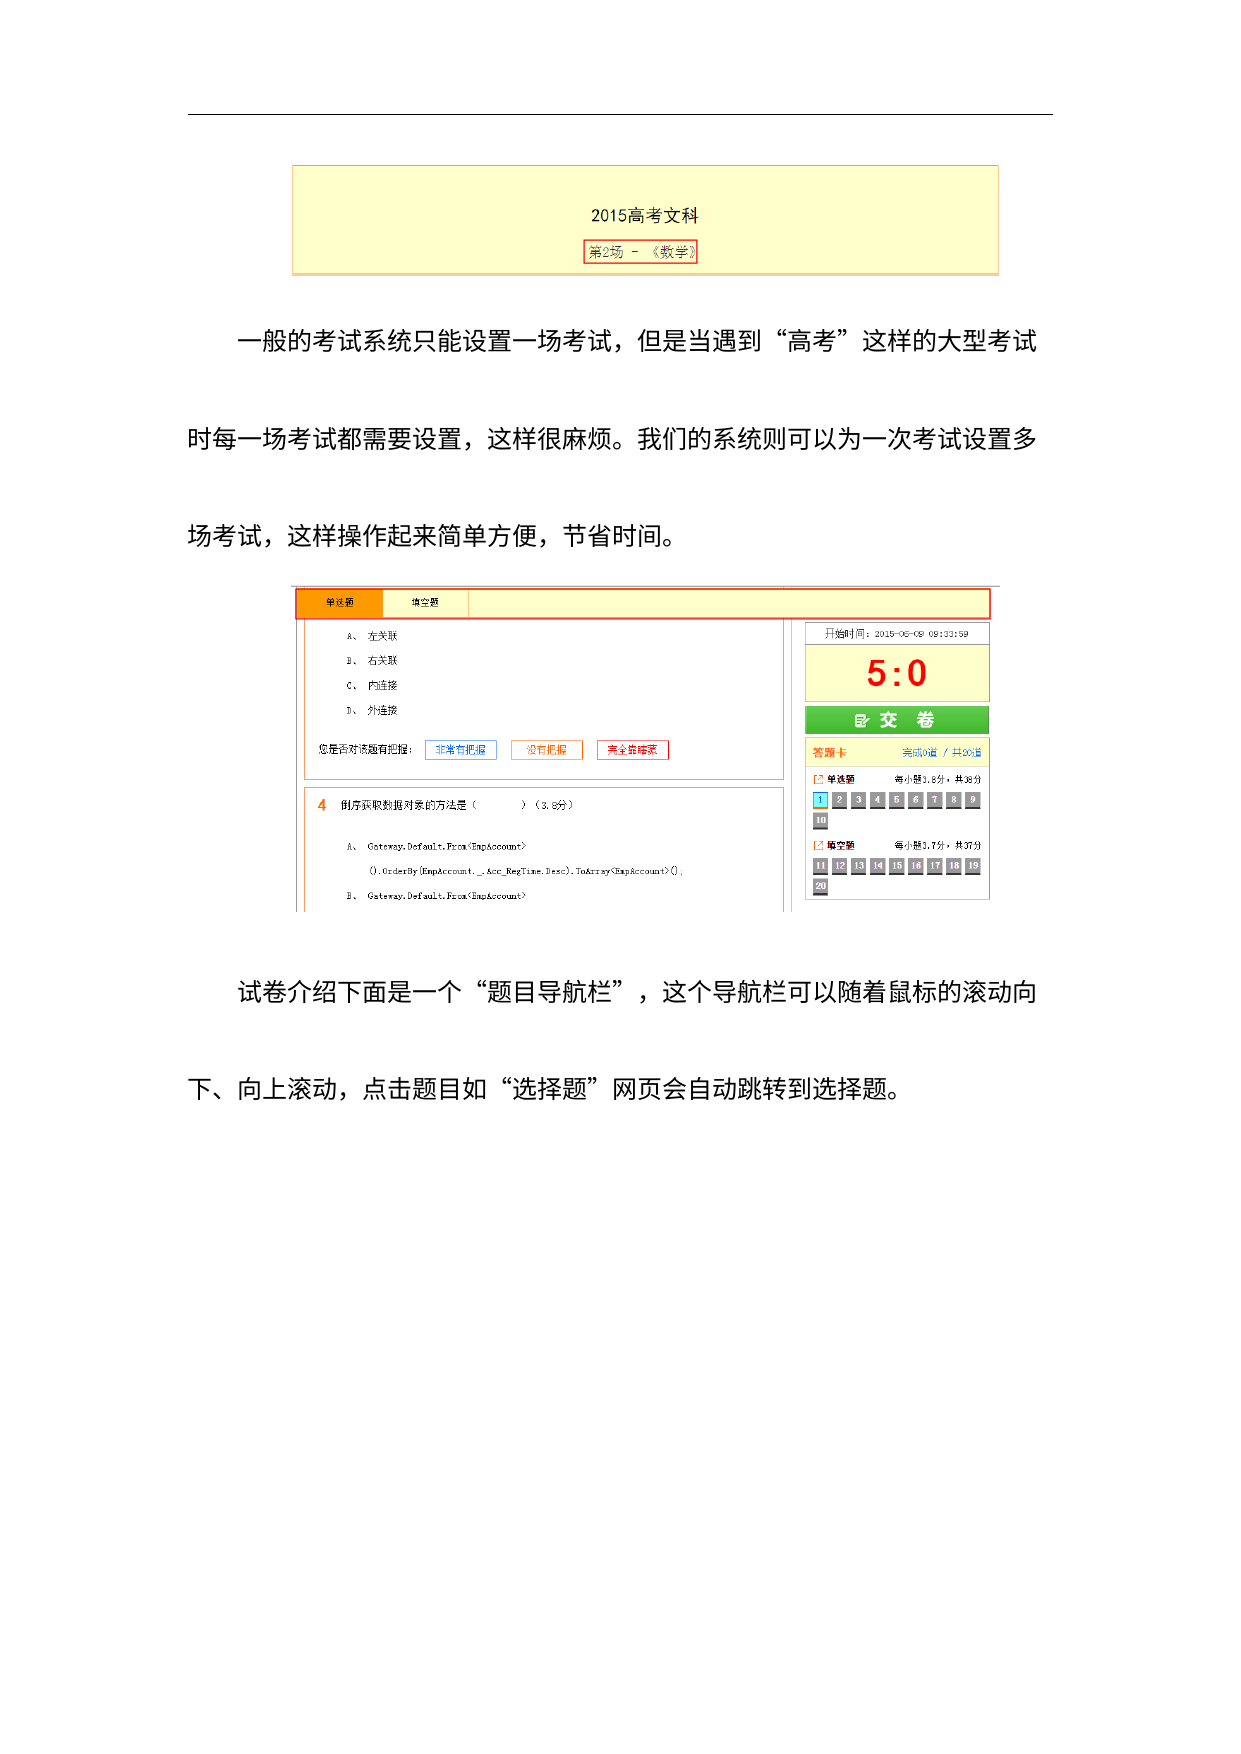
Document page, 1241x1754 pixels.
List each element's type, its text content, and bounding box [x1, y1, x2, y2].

text 试卷介绍下面是一个“题目导航栏”，这个导航栏可以随着鼠标的滚动向下、向上滚动，点击题目如“选择题”网页会自动跳转到选择题。 [187, 958, 1053, 1121]
text 一般的考试系统只能设置一场考试，但是当遇到“高考”这样的大型考试时每一场考试都需要设置，这样很麻烦。我们的系统则可以为一次考试设置多场考试，这样操作起来简单方便，节省时间。 [187, 307, 1053, 567]
picture [291, 585, 1000, 912]
picture [290, 161, 1001, 276]
